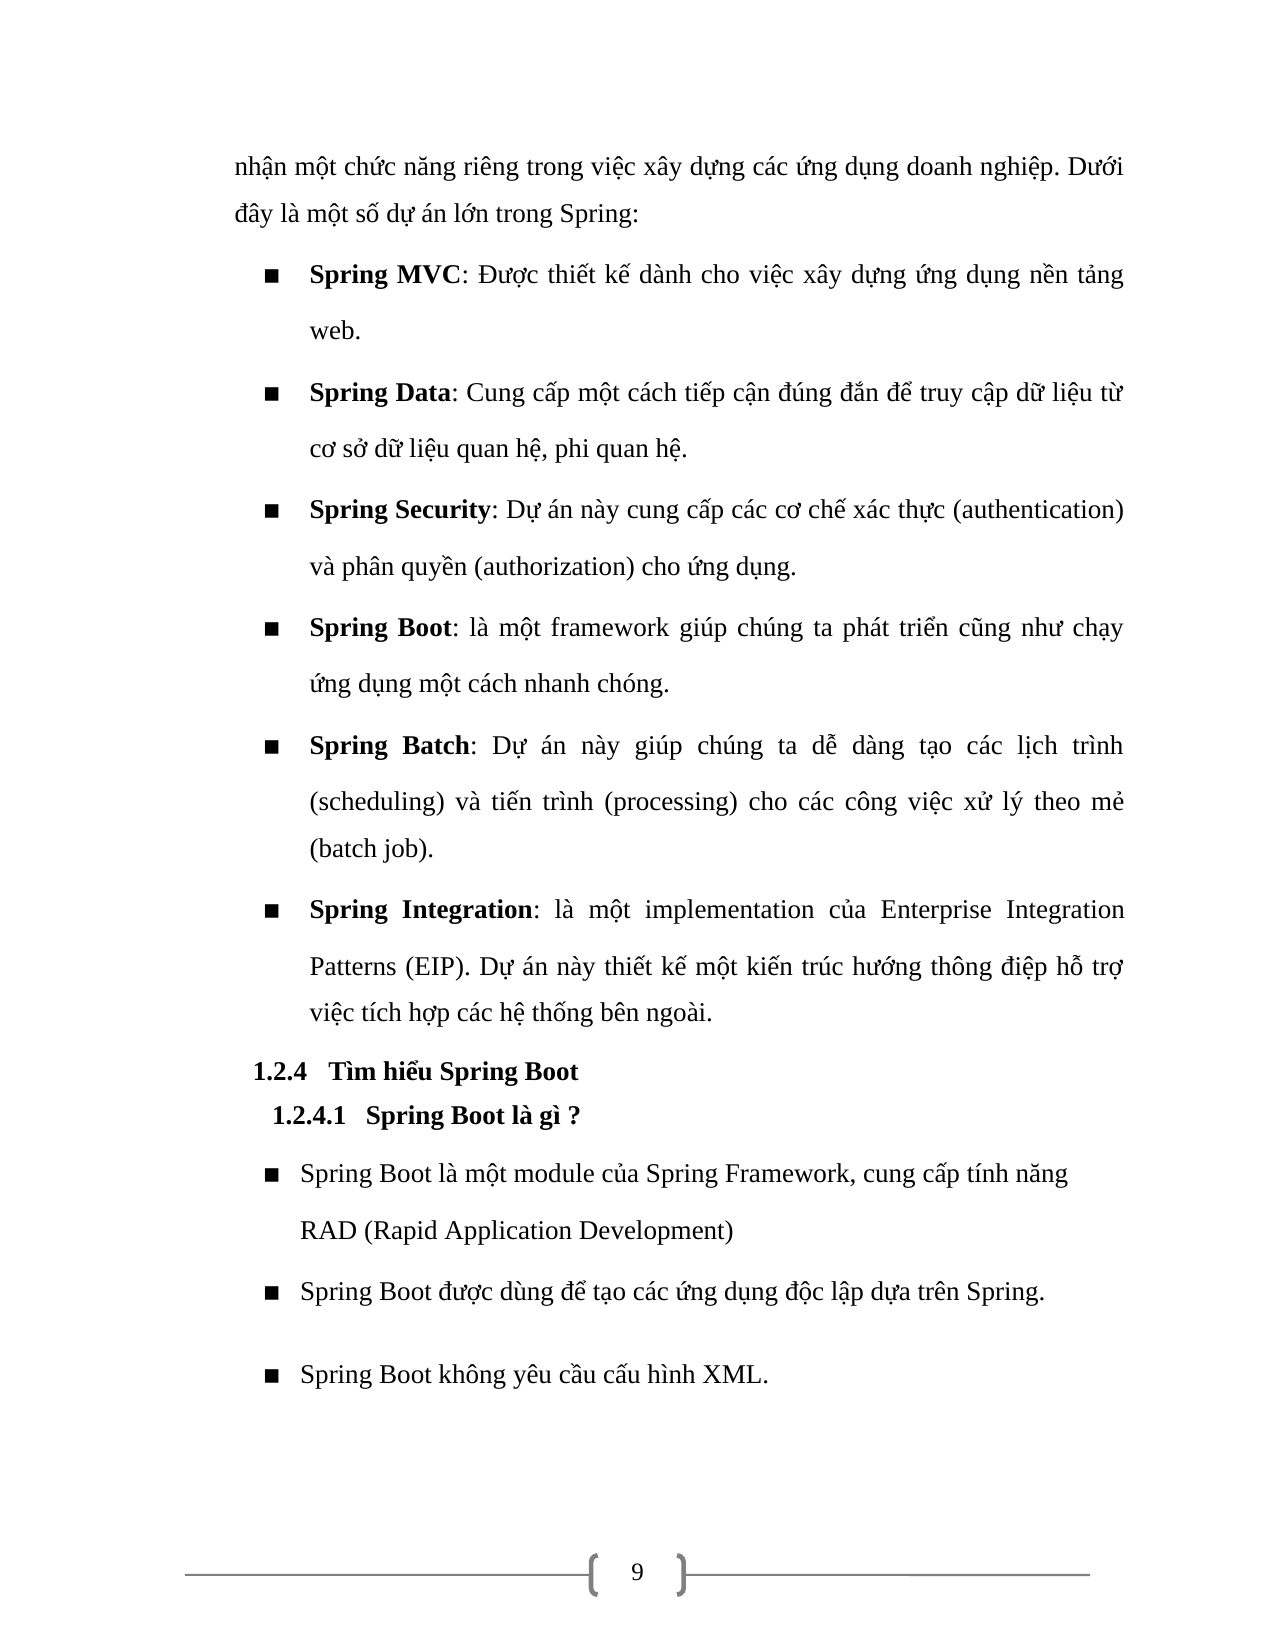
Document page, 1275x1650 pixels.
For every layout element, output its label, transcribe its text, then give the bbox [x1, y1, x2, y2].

list Spring Data: Cung cấp một cách tiếp cận đúng đắn để truy cập dữ liệu từ cơ sở dữ liệu quan hệ, phi quan hệ. [262, 361, 1125, 463]
list Spring Integration: là một implementation của Enterprise Integration Patterns (EIP). Dự án này thiết kế một kiến trúc hướng thông điệp hỗ trợ việc tích hợp các hệ thống bên ngoài. [262, 878, 1125, 1027]
list Spring MVC: Được thiết kế dành cho việc xây dựng ứng dụng nền tảng web. [262, 243, 1125, 346]
subtitle Tìm hiểu Spring Boot [244, 1055, 1125, 1087]
list Spring Boot không yêu cầu cấu hình XML. [262, 1344, 1125, 1399]
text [234, 150, 1125, 228]
list Spring Batch: Dự án này giúp chúng ta dễ dàng tạo các lịch trình (scheduling) và tiến trình (processing) cho các công việc xử lý theo mẻ (batch job). [262, 714, 1125, 863]
list Spring Boot: là một framework giúp chúng ta phát triển cũng như chạy ứng dụng một cách nhanh chóng. [262, 596, 1125, 699]
list Spring Boot được dùng để tạo các ứng dụng độc lập dựa trên Spring. [262, 1260, 1125, 1316]
subtitle Spring Boot là gì ? [272, 1099, 1125, 1130]
list Spring Security: Dự án này cung cấp các cơ chế xác thực (authentication) và phân quyền (authorization) cho ứng dụng. [262, 479, 1125, 581]
list Spring Boot là một module của Spring Framework, cung cấp tính năng RAD (Rapid Application Development) [262, 1143, 1125, 1245]
